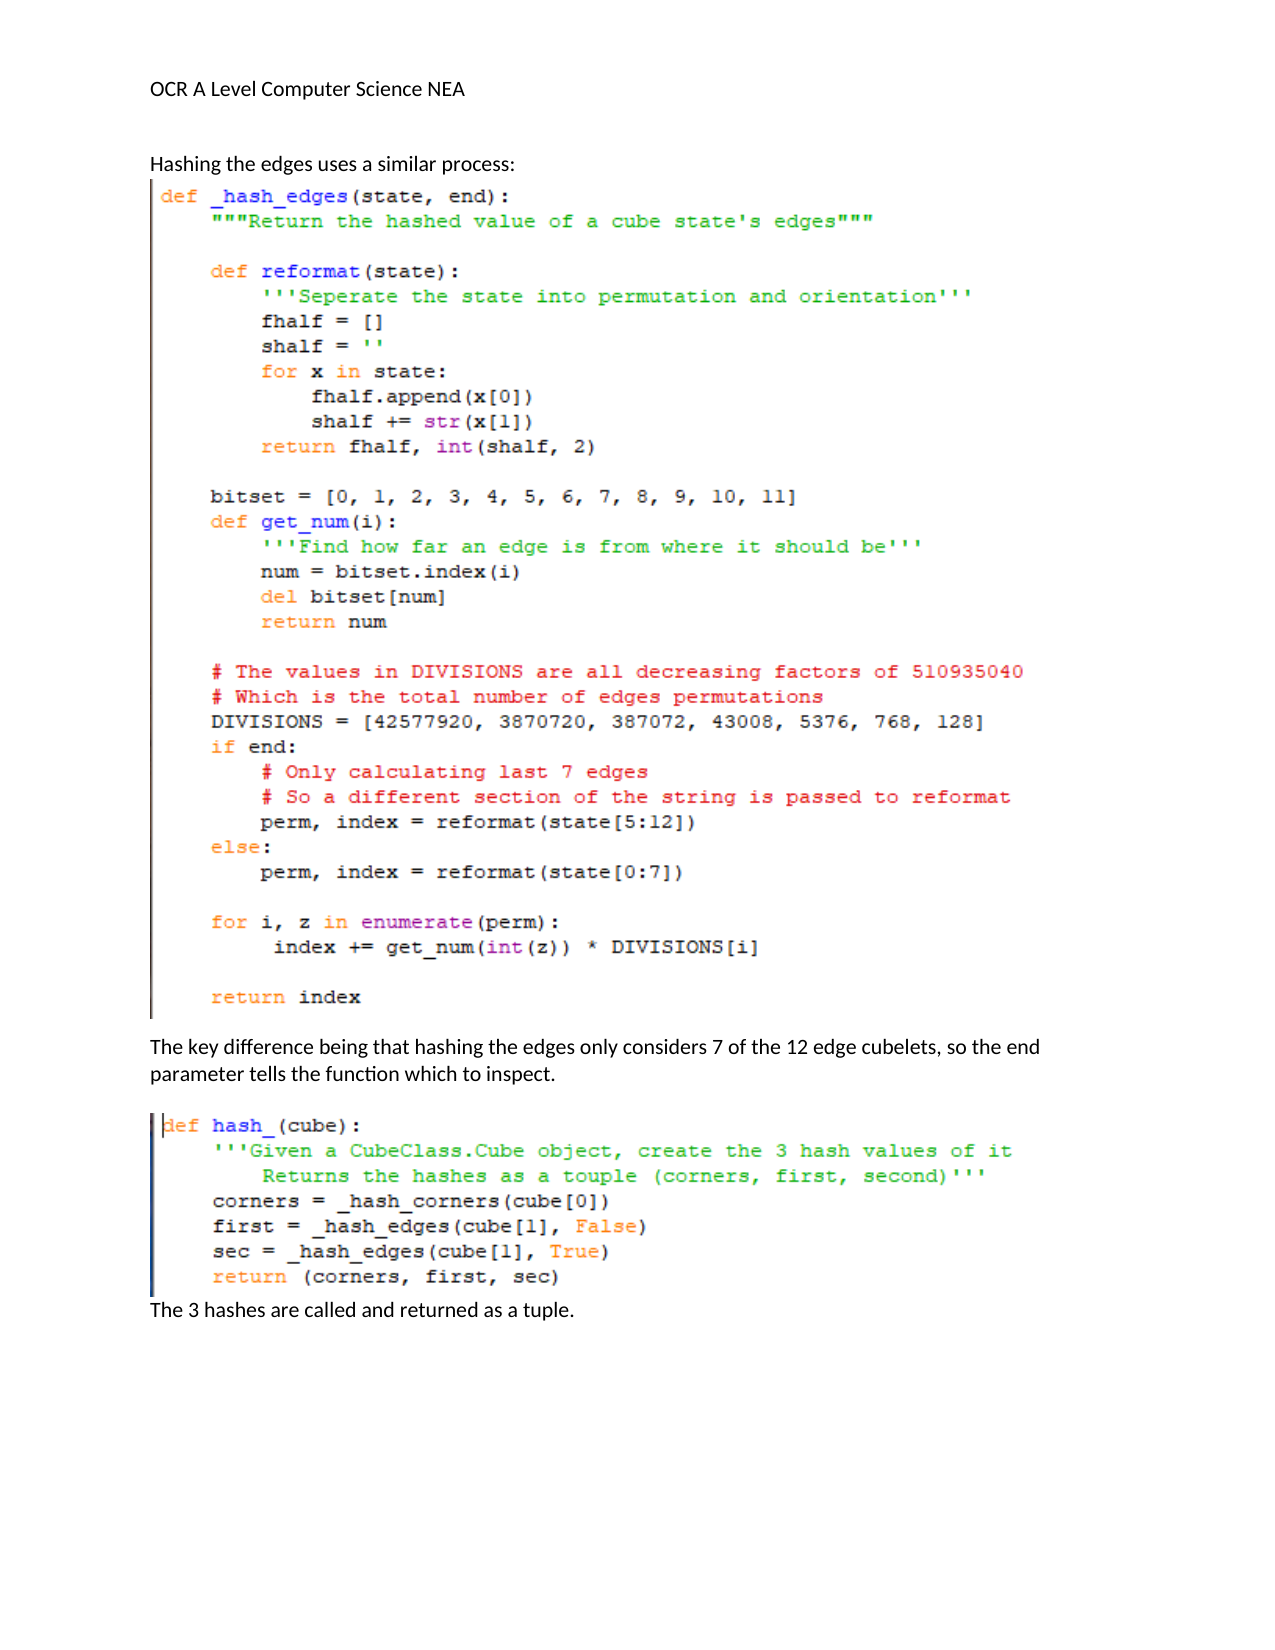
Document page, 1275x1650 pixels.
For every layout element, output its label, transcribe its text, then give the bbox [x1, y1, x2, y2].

picture [150, 1113, 1049, 1297]
text The key difference being that hashing the edges only considers 7 of the 12 edge cubelets, so the end parameter tells the function which to inspect. [150, 1033, 1125, 1087]
picture [150, 179, 1064, 1019]
text The 3 hashes are called and returned as a tuple. [150, 1296, 1125, 1323]
